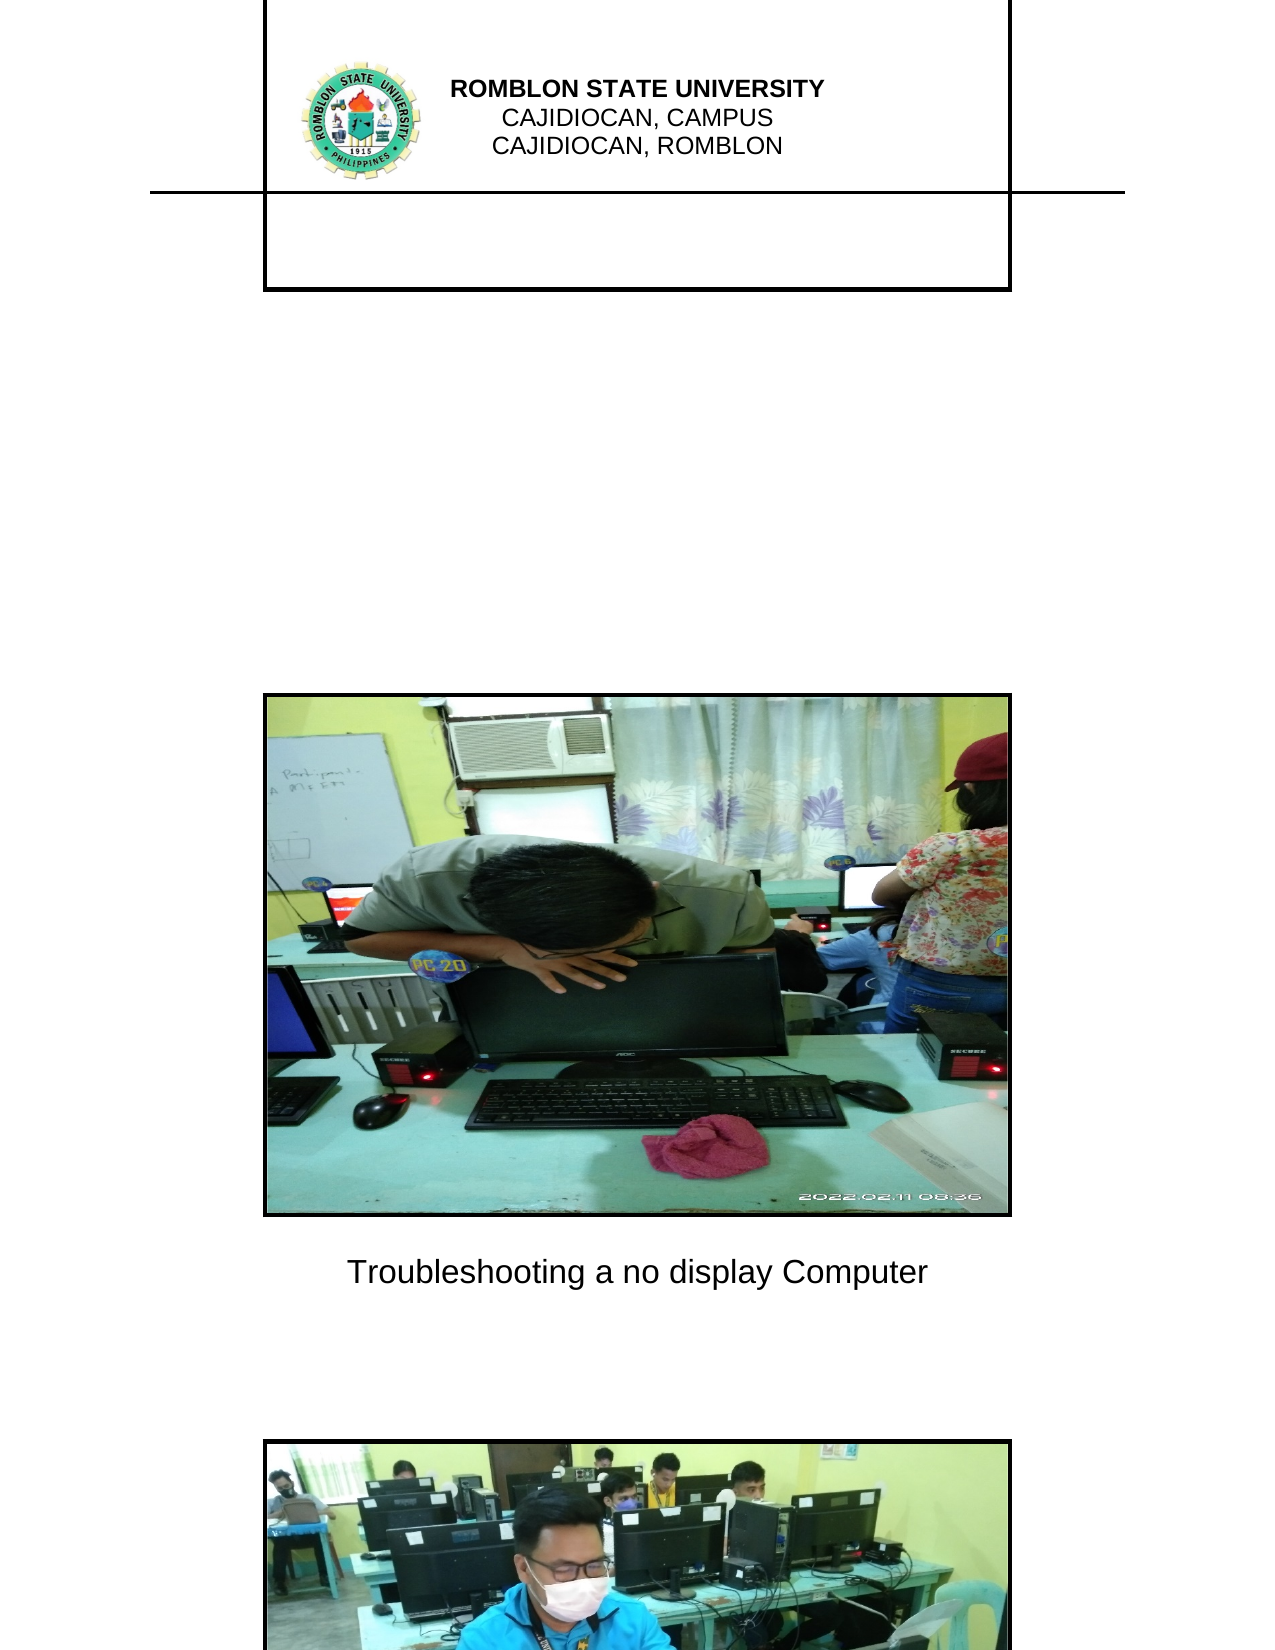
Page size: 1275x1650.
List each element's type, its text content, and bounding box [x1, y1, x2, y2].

picture [311, 71, 411, 170]
text Troubleshooting a no display Computer [150, 1252, 1125, 1290]
picture [267, 1444, 1008, 1650]
picture [267, 697, 1008, 1213]
